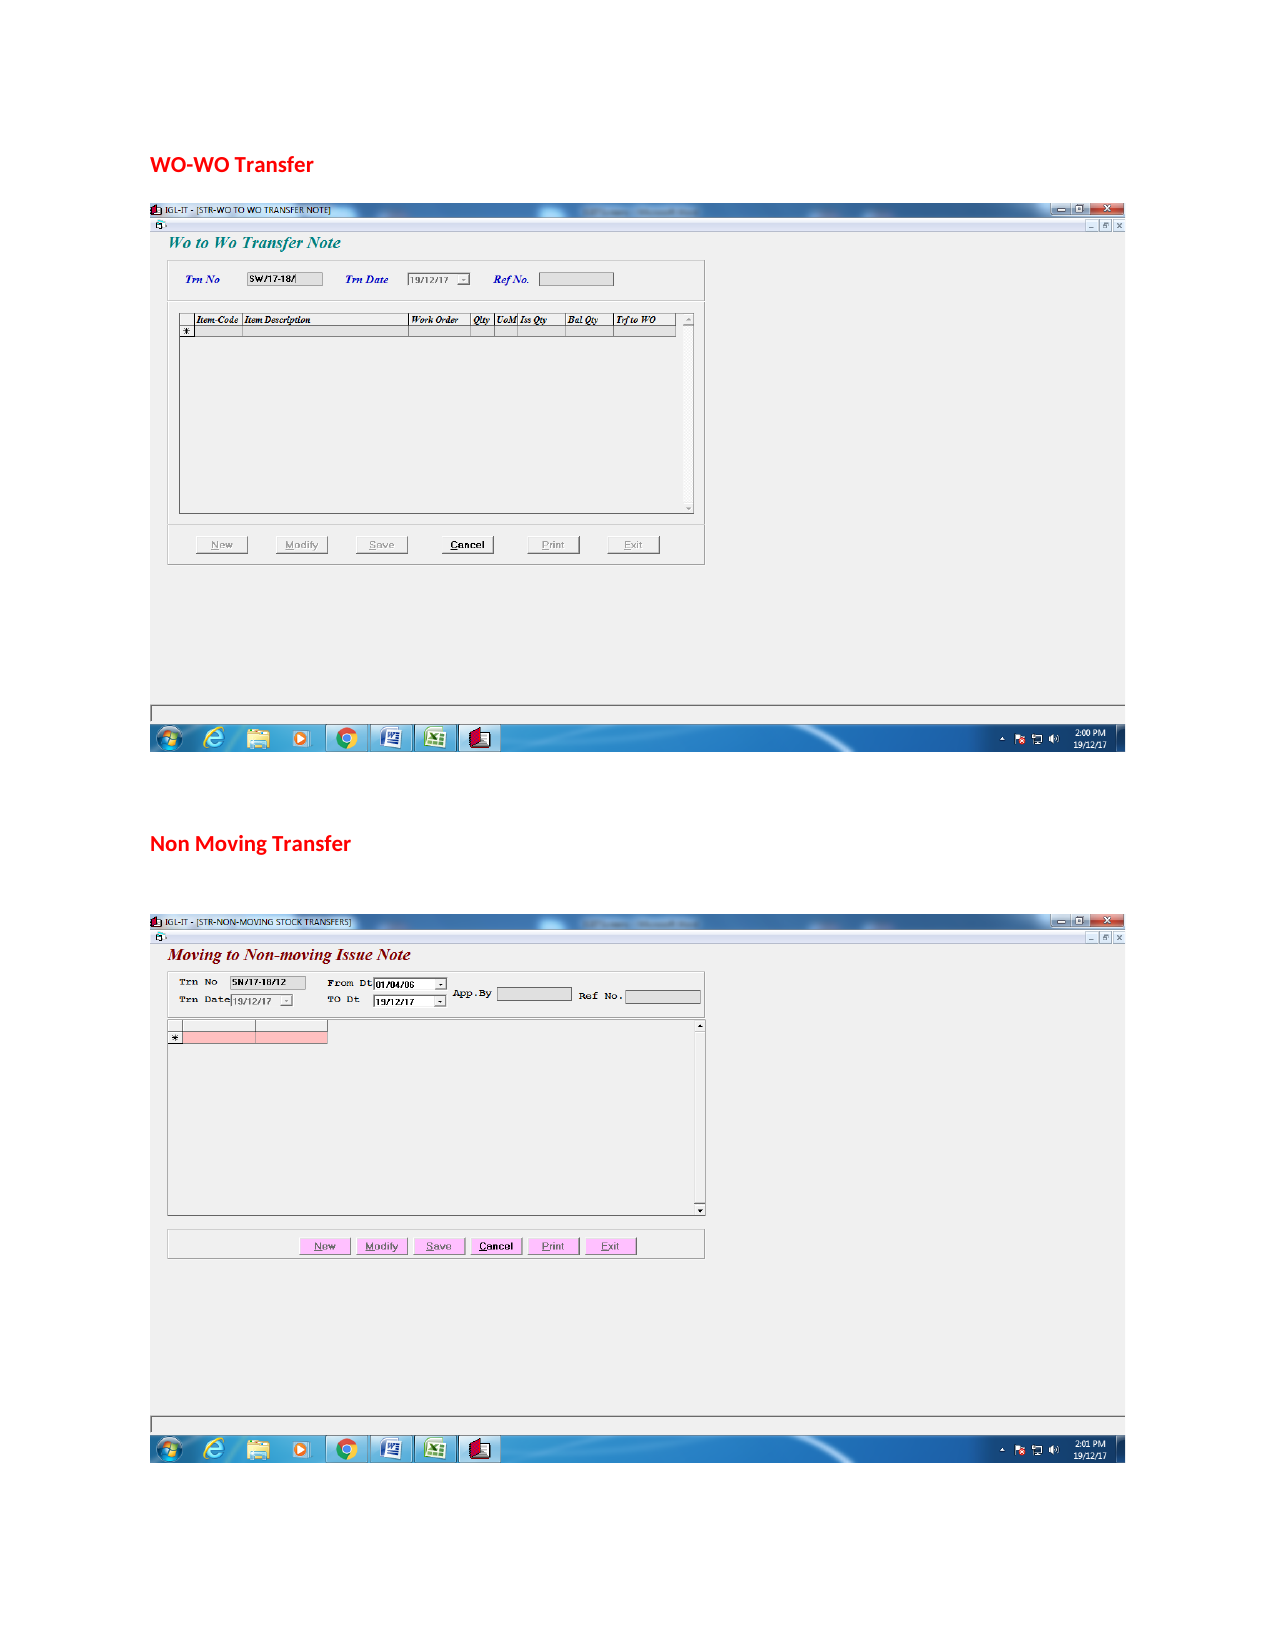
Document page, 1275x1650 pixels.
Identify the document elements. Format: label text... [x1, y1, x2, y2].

picture [150, 203, 1125, 752]
text WO-WO Transfer [150, 150, 1125, 178]
text Non Moving Transfer [150, 829, 1125, 857]
picture [150, 914, 1125, 1463]
